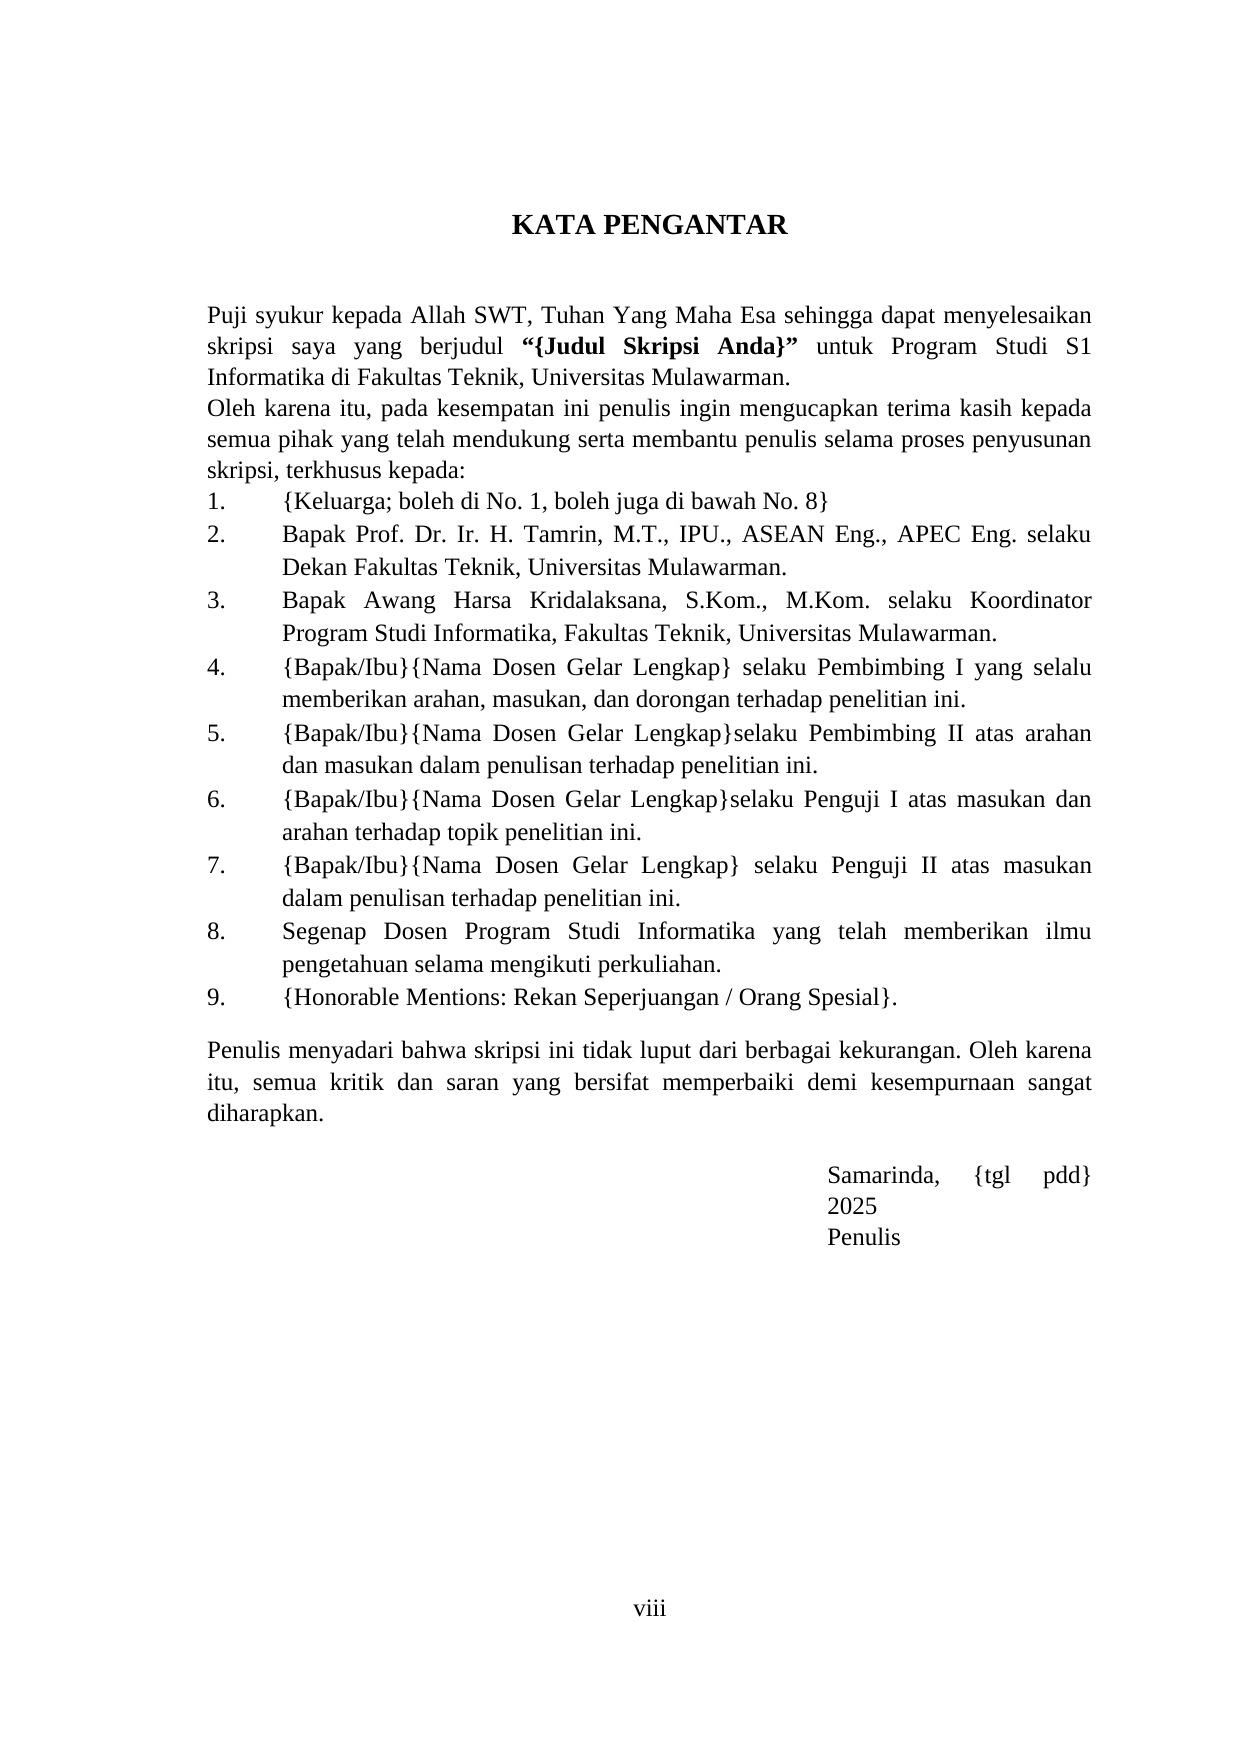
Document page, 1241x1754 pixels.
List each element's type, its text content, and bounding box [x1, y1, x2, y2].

text Puji syukur kepada Allah SWT, Tuhan Yang Maha Esa sehingga dapat menyelesaikan skripsi saya yang berjudul “{Judul Skripsi Anda}” untuk Program Studi S1 Informatika di Fakultas Teknik, Universitas Mulawarman. [207, 300, 1092, 391]
subtitle KATA PENGANTAR [207, 207, 1092, 240]
list {Honorable Mentions: Rekan Seperjuangan / Orang Spesial}. [207, 982, 1092, 1011]
text Oleh karena itu, pada kesempatan ini penulis ingin mengucapkan terima kasih kepada semua pihak yang telah mendukung serta membantu penulis selama proses penyusunan skripsi, terkhusus kepada: [207, 393, 1092, 484]
list Bapak Awang Harsa Kridalaksana, S.Kom., M.Kom. selaku Koordinator Program Studi Informatika, Fakultas Teknik, Universitas Mulawarman. [207, 586, 1092, 647]
list {Bapak/Ibu}{Nama Dosen Gelar Lengkap} selaku Penguji II atas masukan dalam penulisan terhadap penelitian ini. [207, 850, 1092, 911]
text Samarinda, {tgl pdd} 2025 [827, 1160, 1092, 1219]
list Segenap Dosen Program Studi Informatika yang telah memberikan ilmu pengetahuan selama mengikuti perkuliahan. [207, 916, 1092, 977]
list {Bapak/Ibu}{Nama Dosen Gelar Lengkap}selaku Penguji I atas masukan dan arahan terhadap topik penelitian ini. [207, 784, 1092, 845]
list {Bapak/Ibu}{Nama Dosen Gelar Lengkap} selaku Pembimbing I yang selalu memberikan arahan, masukan, dan dorongan terhadap penelitian ini. [207, 652, 1092, 713]
text Penulis menyadari bahwa skripsi ini tidak luput dari berbagai kekurangan. Oleh karena itu, semua kritik dan saran yang bersifat memperbaiki demi kesempurnaan sangat diharapkan. [207, 1036, 1092, 1126]
text Penulis [827, 1222, 1092, 1251]
list {Bapak/Ibu}{Nama Dosen Gelar Lengkap}selaku Pembimbing II atas arahan dan masukan dalam penulisan terhadap penelitian ini. [207, 718, 1092, 779]
list Bapak Prof. Dr. Ir. H. Tamrin, M.T., IPU., ASEAN Eng., APEC Eng. selaku Dekan Fakultas Teknik, Universitas Mulawarman. [207, 519, 1092, 581]
list {Keluarga; boleh di No. 1, boleh juga di bawah No. 8} [207, 486, 1092, 515]
